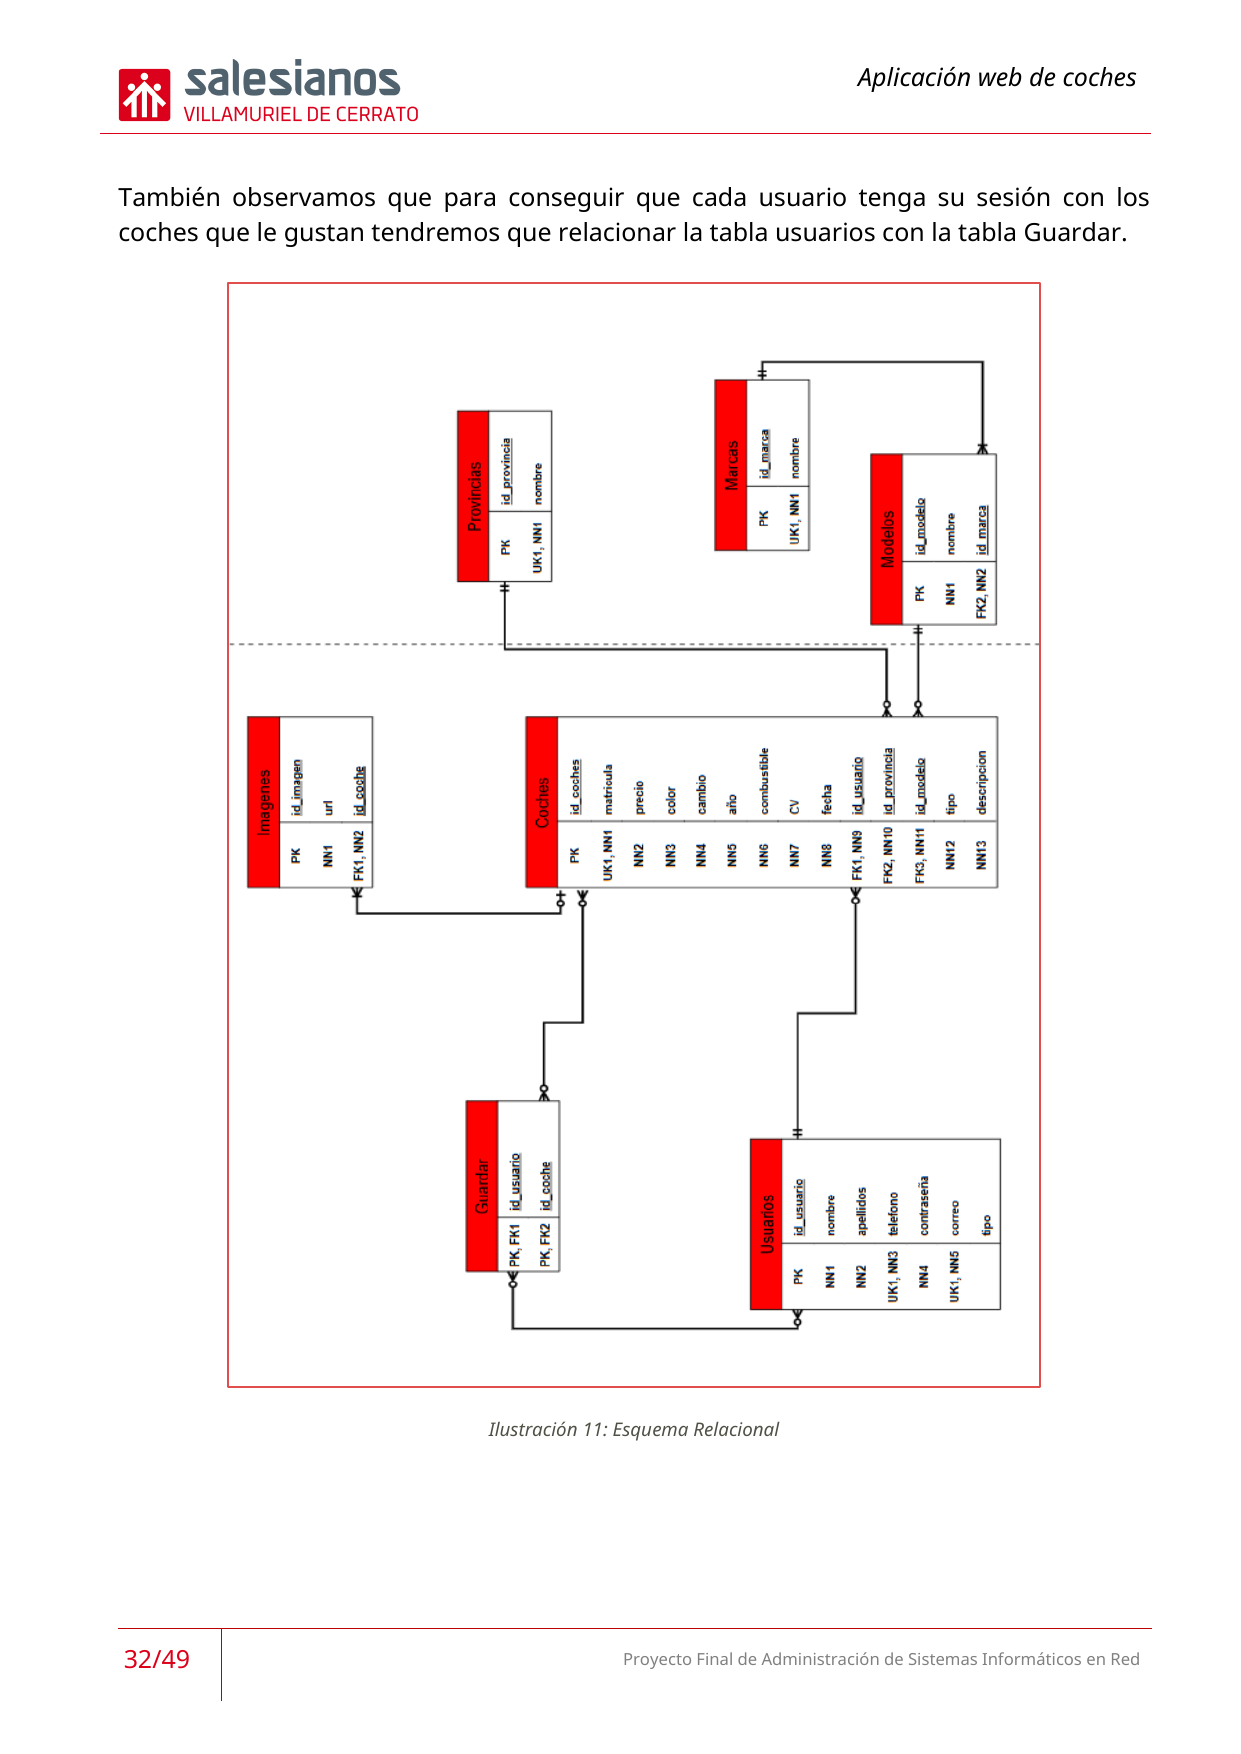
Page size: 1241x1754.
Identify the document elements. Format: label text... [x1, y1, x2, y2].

picture [230, 286, 1039, 1386]
text Ilustración 11: Esquema Relacional [118, 1416, 1152, 1442]
picture [118, 59, 419, 126]
text También observamos que para conseguir que cada usuario tenga su sesión con los coches que le gustan tendremos que relacionar la tabla usuarios con la tabla Guardar. [118, 180, 1152, 248]
